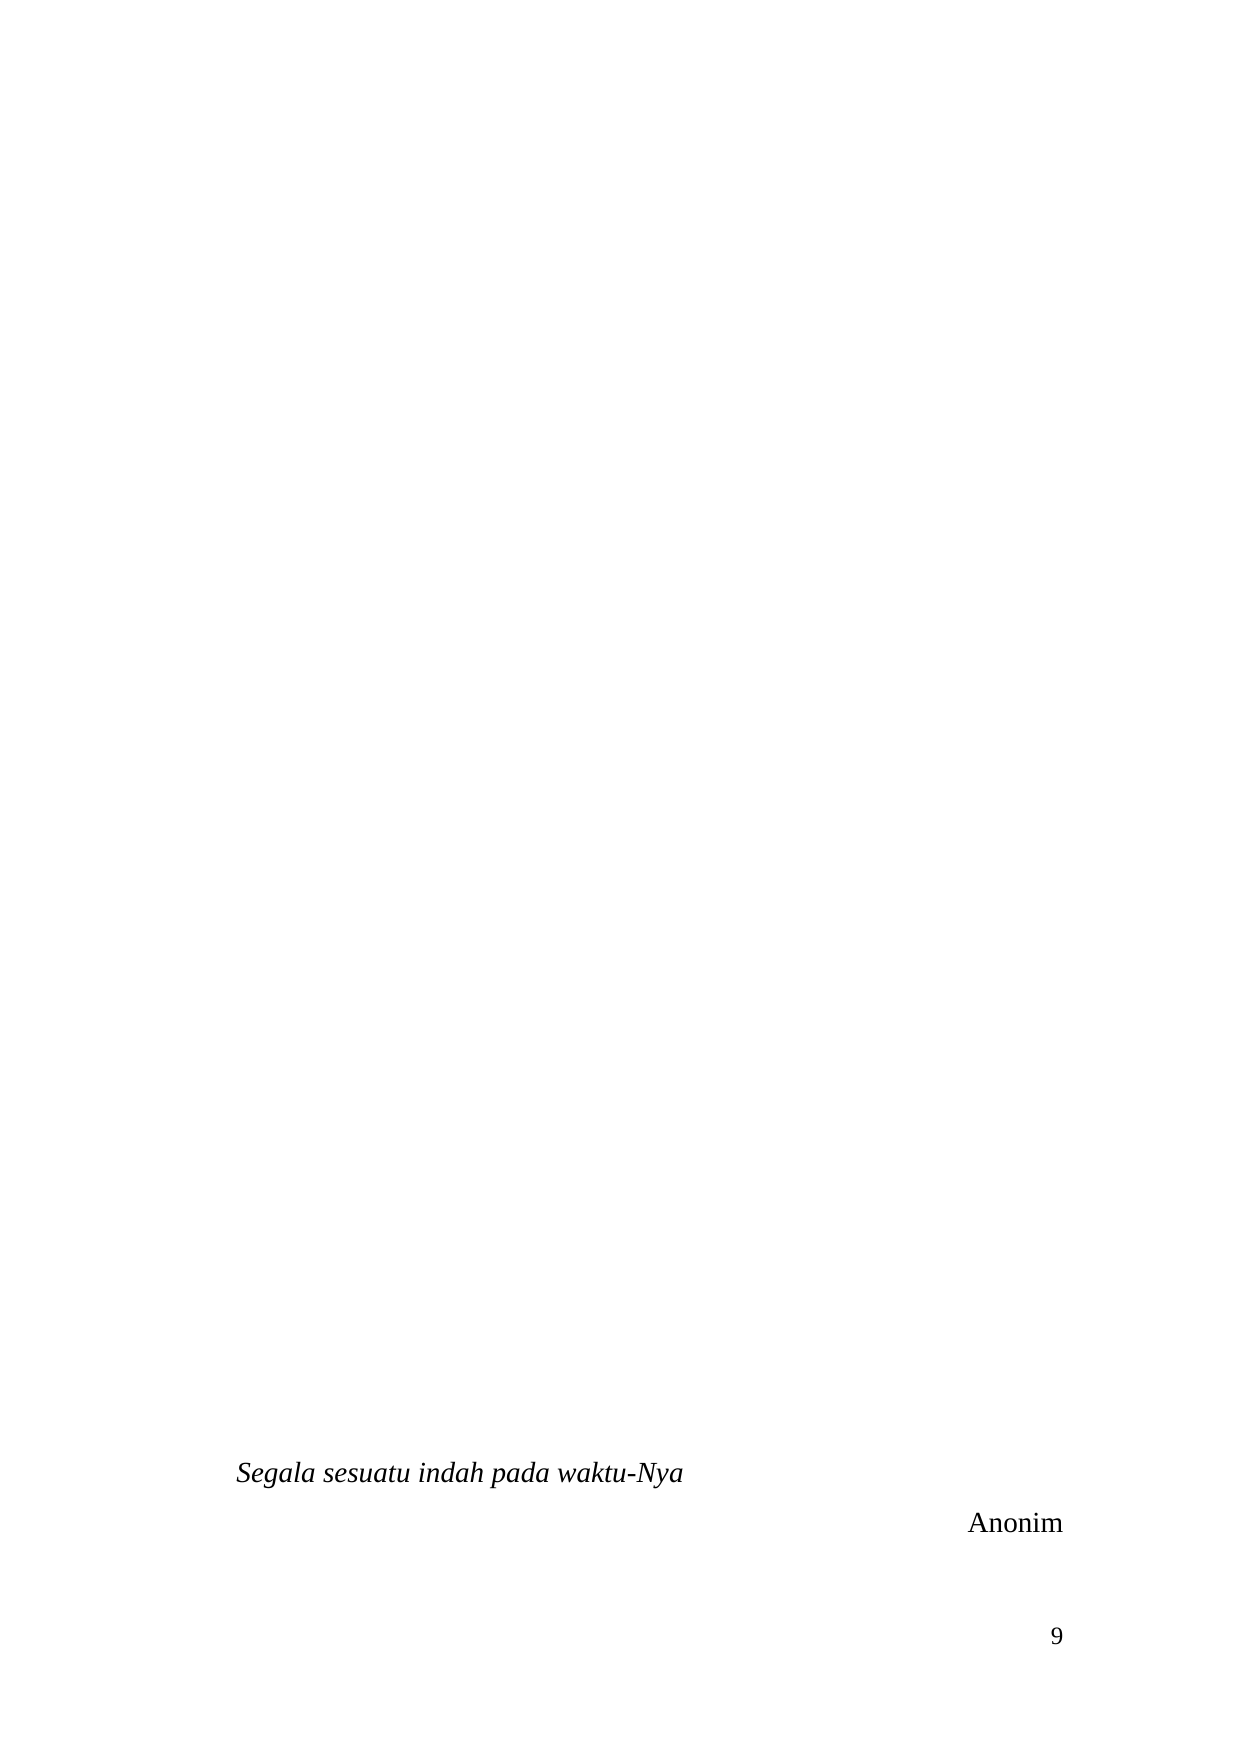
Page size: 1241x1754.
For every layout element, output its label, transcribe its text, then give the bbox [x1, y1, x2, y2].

text Segala sesuatu indah pada waktu-Nya [236, 1455, 1063, 1488]
text Anonim [236, 1505, 1063, 1538]
